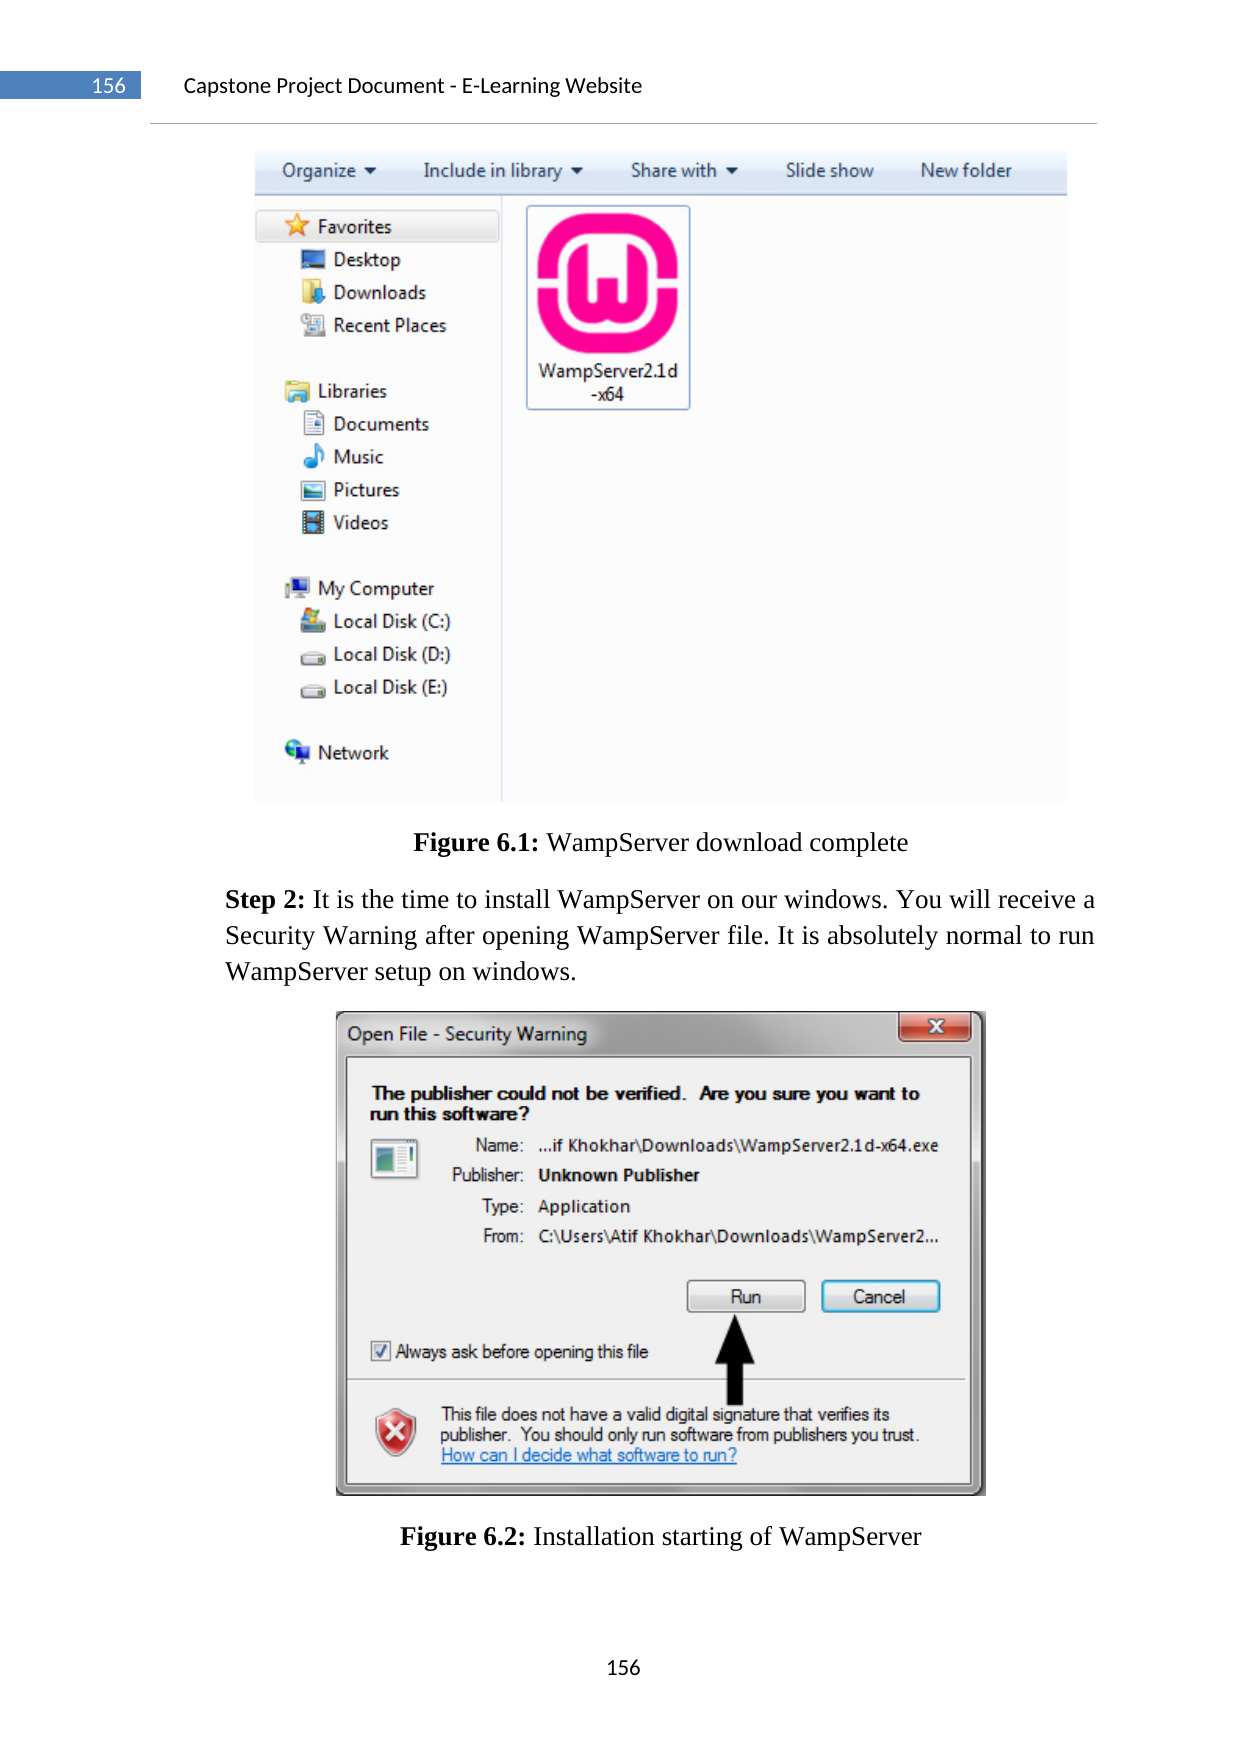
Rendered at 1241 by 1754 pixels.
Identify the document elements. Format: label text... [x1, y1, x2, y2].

picture [254, 150, 1068, 802]
text Step 2: It is the time to install WampServer on our windows. You will receive a Security Warning after opening WampServer file. It is absolutely normal to run WampServer setup on windows. [225, 883, 1097, 919]
text Figure 6.1: WampServer download complete [225, 827, 1097, 858]
text Figure 6.2: Installation starting of WampServer [225, 1521, 1097, 1552]
picture [335, 1011, 986, 1496]
text Step 2: It is the time to install WampServer on our windows. You will receive a Security Warning after opening WampServer file. It is absolutely normal to run WampServer setup on windows. [225, 950, 1097, 986]
